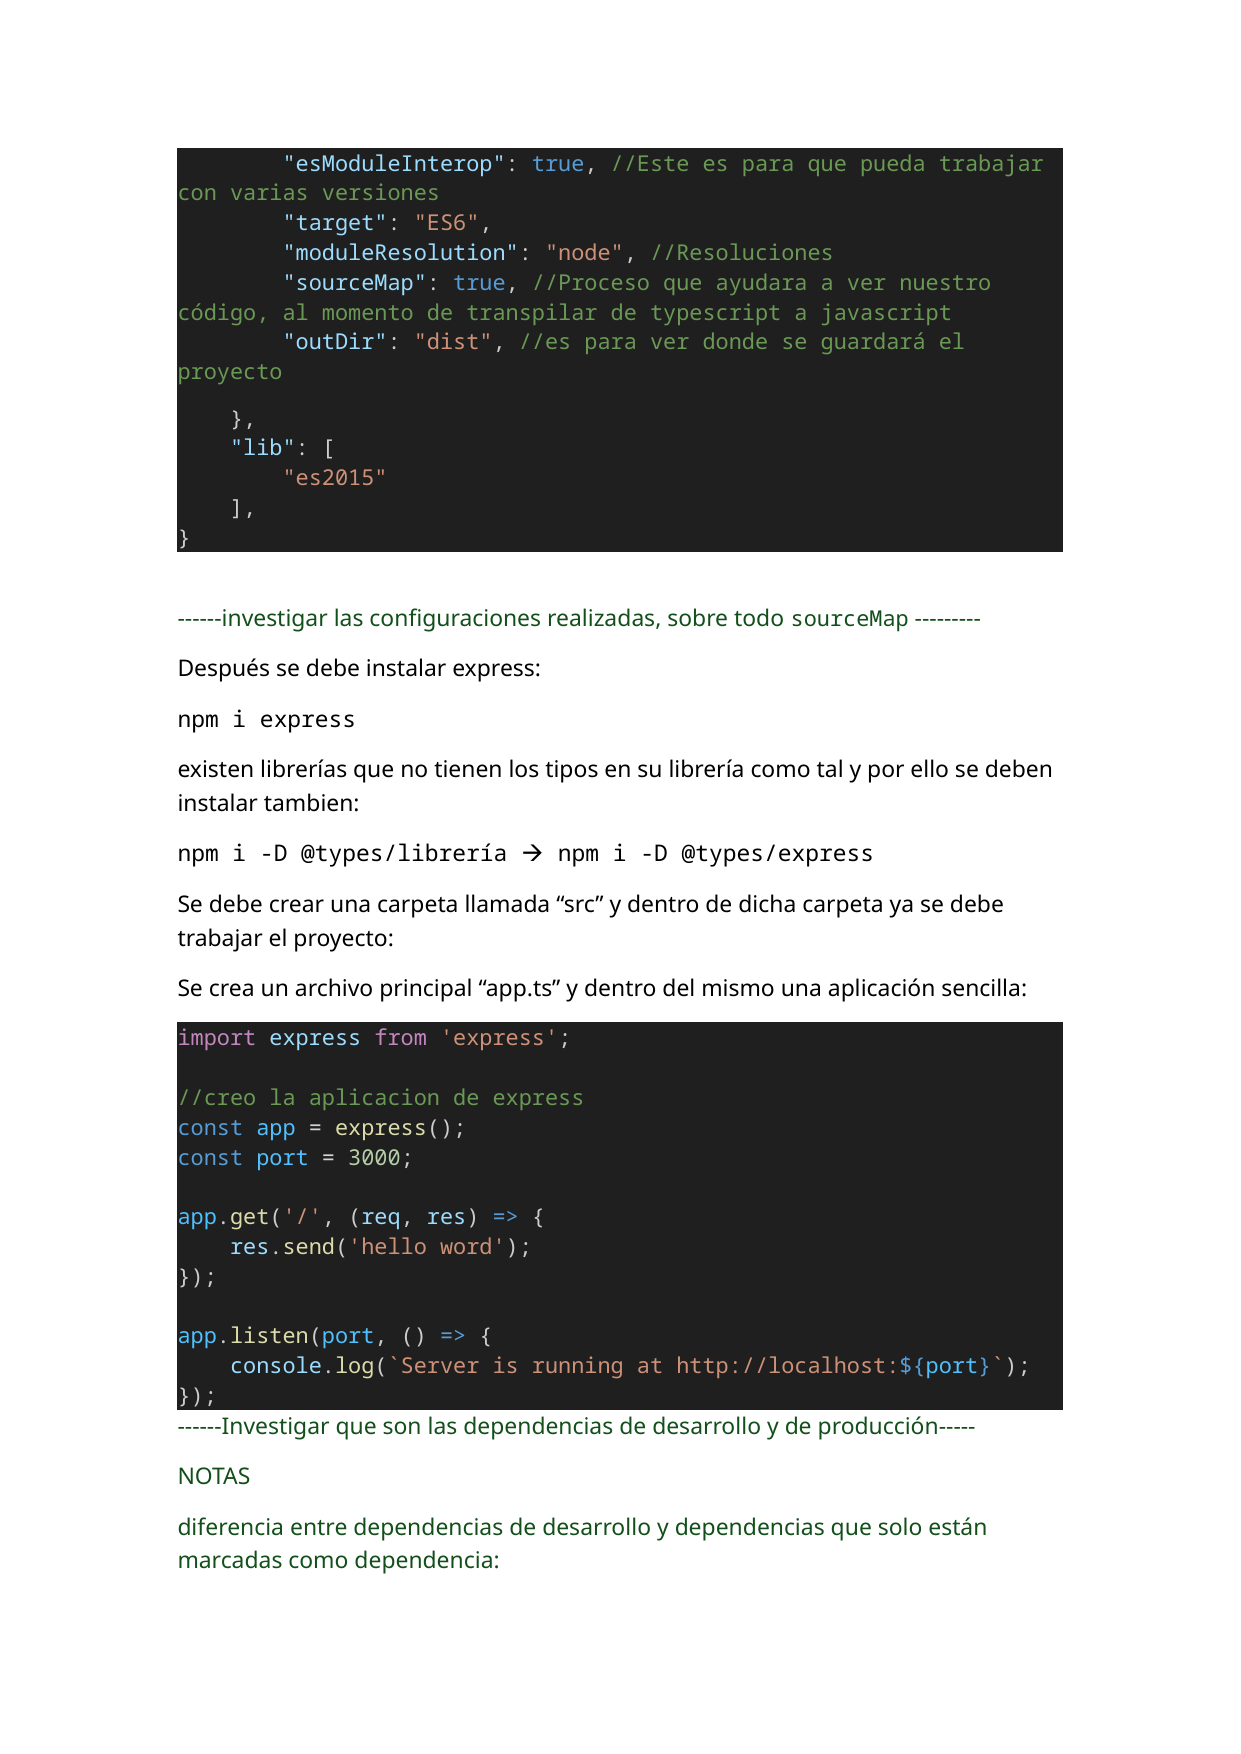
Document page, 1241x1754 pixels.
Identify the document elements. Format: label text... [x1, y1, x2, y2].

text "moduleResolution": "node", //Resoluciones [177, 237, 1063, 267]
text app.get('/', (req, res) => { [177, 1201, 1063, 1231]
text }); [177, 1261, 1063, 1291]
text diferencia entre dependencias de desarrollo y dependencias que solo están marcadas como dependencia: [177, 1511, 1063, 1576]
text npm i -D @types/librería npm i -D @types/express [177, 837, 1063, 869]
text NOTAS [177, 1460, 1063, 1491]
text }); [177, 1380, 1063, 1410]
text Se debe crear una carpeta llamada “src” y dentro de dicha carpeta ya se debe trabajar el proyecto: [177, 888, 1063, 953]
text //creo la aplicacion de express [177, 1082, 1063, 1112]
text ------investigar las configuraciones realizadas, sobre todo sourceMap --------- [177, 602, 1063, 633]
text ], [177, 492, 1063, 522]
text "sourceMap": true, //Proceso que ayudara a ver nuestro código, al momento de transpilar de typescript a javascript [177, 267, 1063, 326]
text }, [177, 403, 1063, 432]
text } [177, 522, 1063, 552]
text const app = express(); [177, 1112, 1063, 1142]
text existen librerías que no tienen los tipos en su librería como tal y por ello se deben instalar tambien: [177, 753, 1063, 818]
text ------Investigar que son las dependencias de desarrollo y de producción----- [177, 1410, 1063, 1441]
text app.listen(port, () => { [177, 1320, 1063, 1350]
text "lib": [ [177, 432, 1063, 462]
text import express from 'express'; [177, 1022, 1063, 1052]
text Se crea un archivo principal “app.ts” y dentro del mismo una aplicación sencilla: [177, 972, 1063, 1003]
text res.send('hello word'); [177, 1231, 1063, 1261]
text "esModuleInterop": true, //Este es para que pueda trabajar con varias versiones [177, 148, 1063, 207]
text console.log(`Server is running at http://localhost:${port}`); [177, 1350, 1063, 1380]
text npm i express [177, 703, 1063, 734]
text Después se debe instalar express: [177, 652, 1063, 684]
text const port = 3000; [177, 1142, 1063, 1171]
text "outDir": "dist", //es para ver donde se guardará el proyecto [177, 326, 1063, 386]
text "es2015" [177, 462, 1063, 492]
text "target": "ES6", [177, 207, 1063, 237]
